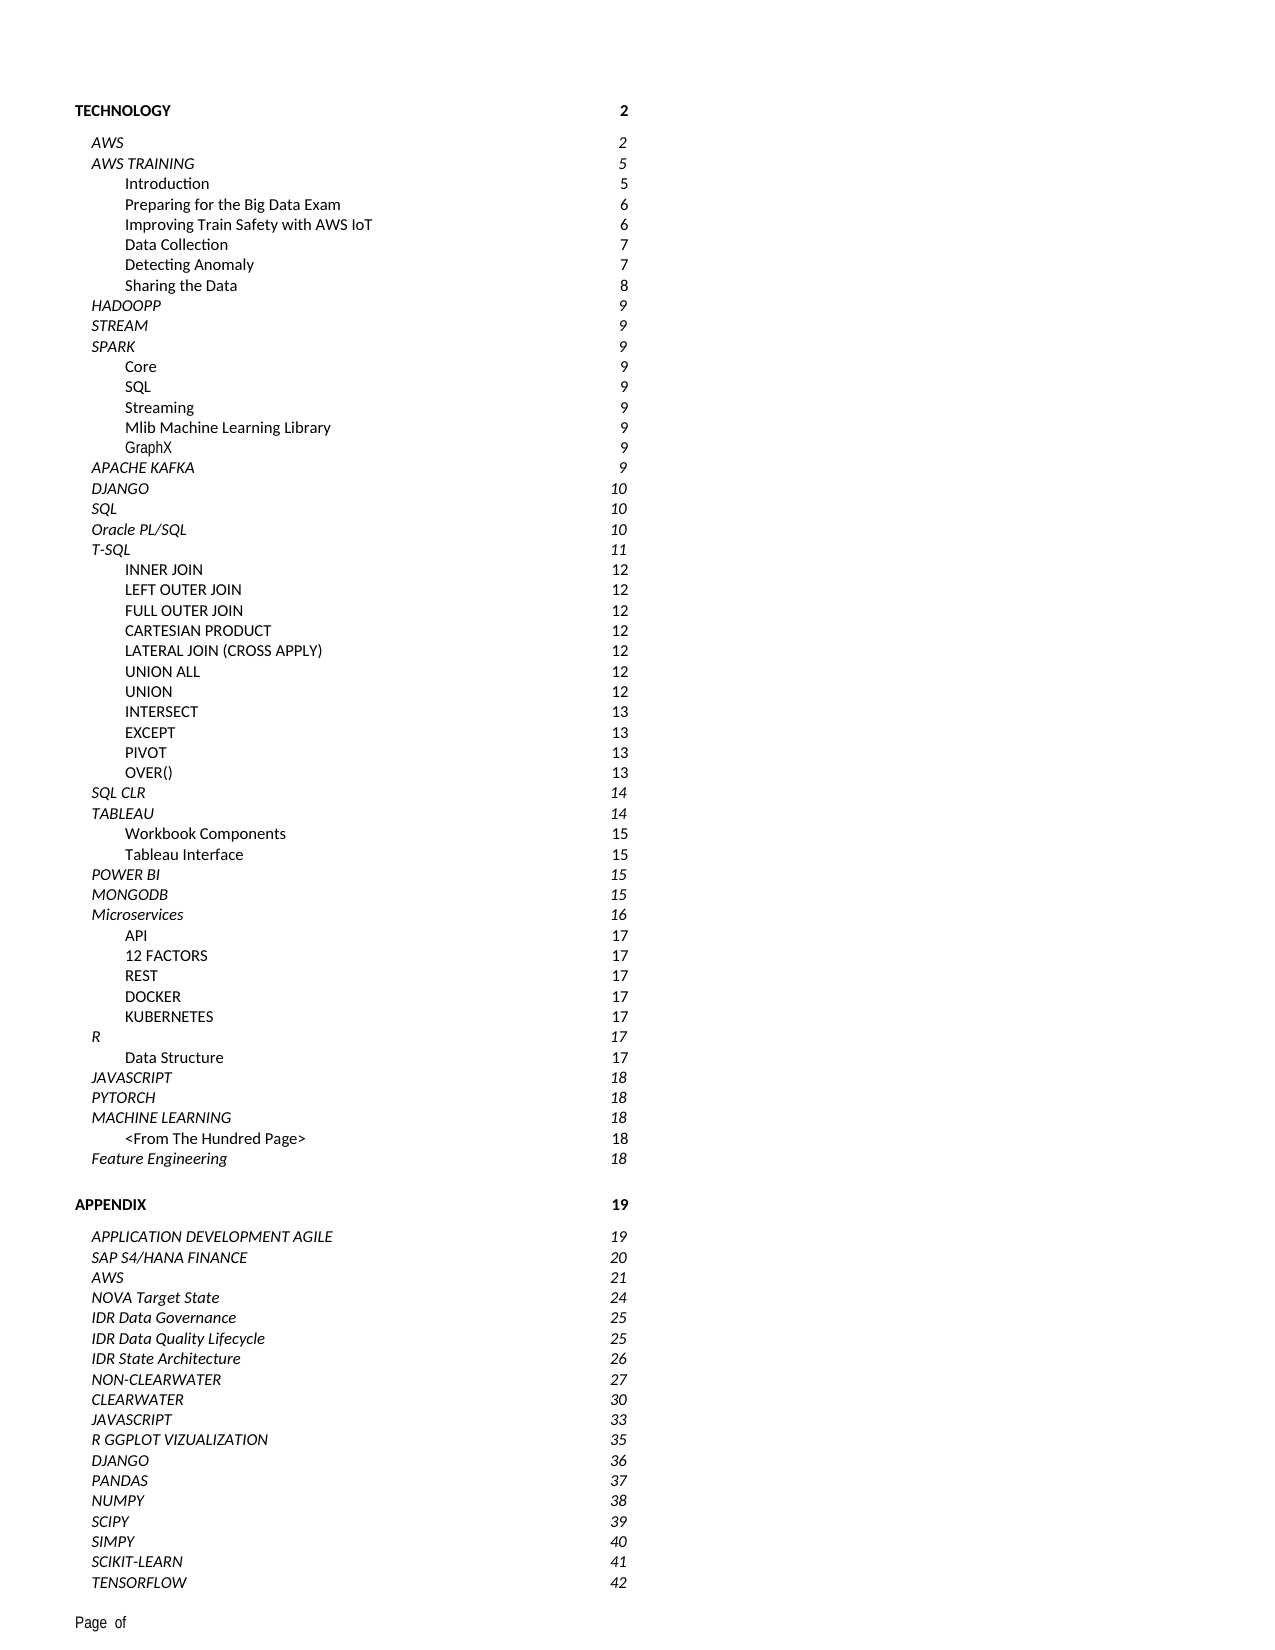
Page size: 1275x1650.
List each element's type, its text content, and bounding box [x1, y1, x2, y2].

text <From The Hundred Page> 18 [125, 1128, 1213, 1148]
text STREAM 9 [91, 316, 1213, 336]
text Oracle PL/SQL 10 [91, 519, 1213, 539]
text IDR Data Governance 25 [91, 1308, 1213, 1328]
text SPARK 9 [91, 336, 1213, 356]
text 12 FACTORS 17 [125, 945, 1213, 966]
text AWS 21 [91, 1267, 1213, 1287]
text NON-CLEARWATER 27 [91, 1369, 1213, 1389]
text PYTORCH 18 [91, 1087, 1213, 1108]
text REST 17 [125, 966, 1213, 986]
text NOVA Target State 24 [91, 1287, 1213, 1308]
text DJANGO 10 [91, 478, 1213, 498]
text Streaming 9 [125, 397, 1213, 417]
text Feature Engineering 18 [91, 1148, 1213, 1169]
text CLEARWATER 30 [91, 1389, 1213, 1409]
text Data Collection 7 [125, 234, 1213, 255]
text UNION 12 [125, 681, 1213, 702]
text MONGODB 15 [91, 884, 1213, 905]
text LATERAL JOIN (CROSS APPLY) 12 [125, 641, 1213, 661]
text EXCEPT 13 [125, 722, 1213, 742]
text Microservices 16 [91, 905, 1213, 925]
text UNION ALL 12 [125, 661, 1213, 681]
text OVER() 13 [125, 762, 1213, 783]
text DOCKER 17 [125, 986, 1213, 1006]
text SAP S4/HANA FINANCE 20 [91, 1247, 1213, 1267]
text PIVOT 13 [125, 742, 1213, 762]
text TECHNOLOGY 2 [75, 100, 1213, 120]
text Data Structure 17 [125, 1047, 1213, 1067]
text IDR State Architecture 26 [91, 1348, 1213, 1369]
text APPENDIX 19 [75, 1194, 1213, 1214]
text Improving Train Safety with AWS IoT 6 [125, 214, 1213, 234]
text DJANGO 36 [91, 1450, 1213, 1470]
text INTERSECT 13 [125, 702, 1213, 722]
text IDR Data Quality Lifecycle 25 [91, 1328, 1213, 1348]
text KUBERNETES 17 [125, 1006, 1213, 1027]
text Workbook Components 15 [125, 823, 1213, 844]
text Tableau Interface 15 [125, 844, 1213, 864]
text SCIKIT-LEARN 41 [91, 1552, 1213, 1572]
text PANDAS 37 [91, 1470, 1213, 1491]
text LEFT OUTER JOIN 12 [125, 580, 1213, 600]
text MACHINE LEARNING 18 [91, 1108, 1213, 1128]
text Mlib Machine Learning Library 9 [125, 417, 1213, 437]
text T-SQL 11 [91, 539, 1213, 559]
text CARTESIAN PRODUCT 12 [125, 620, 1213, 641]
text SQL 9 [125, 377, 1213, 397]
text TENSORFLOW 42 [91, 1572, 1213, 1592]
text TABLEAU 14 [91, 803, 1213, 823]
text AWS 2 [91, 133, 1213, 153]
text NUMPY 38 [91, 1491, 1213, 1511]
text INNER JOIN 12 [125, 559, 1213, 580]
text Sharing the Data 8 [125, 275, 1213, 295]
text JAVASCRIPT 18 [91, 1067, 1213, 1087]
text Detecting Anomaly 7 [125, 255, 1213, 275]
text AWS TRAINING 5 [91, 153, 1213, 173]
text Preparing for the Big Data Exam 6 [125, 194, 1213, 214]
text JAVASCRIPT 33 [91, 1409, 1213, 1430]
text APPLICATION DEVELOPMENT AGILE 19 [91, 1227, 1213, 1247]
text GraphX 9 [125, 437, 1213, 458]
text FULL OUTER JOIN 12 [125, 600, 1213, 620]
text SQL CLR 14 [91, 783, 1213, 803]
text API 17 [125, 925, 1213, 945]
text APACHE KAFKA 9 [91, 458, 1213, 478]
text R 17 [91, 1027, 1213, 1047]
text R GGPLOT VIZUALIZATION 35 [91, 1430, 1213, 1450]
text SQL 10 [91, 498, 1213, 519]
text Core 9 [125, 356, 1213, 377]
text SCIPY 39 [91, 1511, 1213, 1531]
text Introduction 5 [125, 173, 1213, 194]
text SIMPY 40 [91, 1531, 1213, 1552]
text HADOOPP 9 [91, 295, 1213, 316]
text POWER BI 15 [91, 864, 1213, 884]
